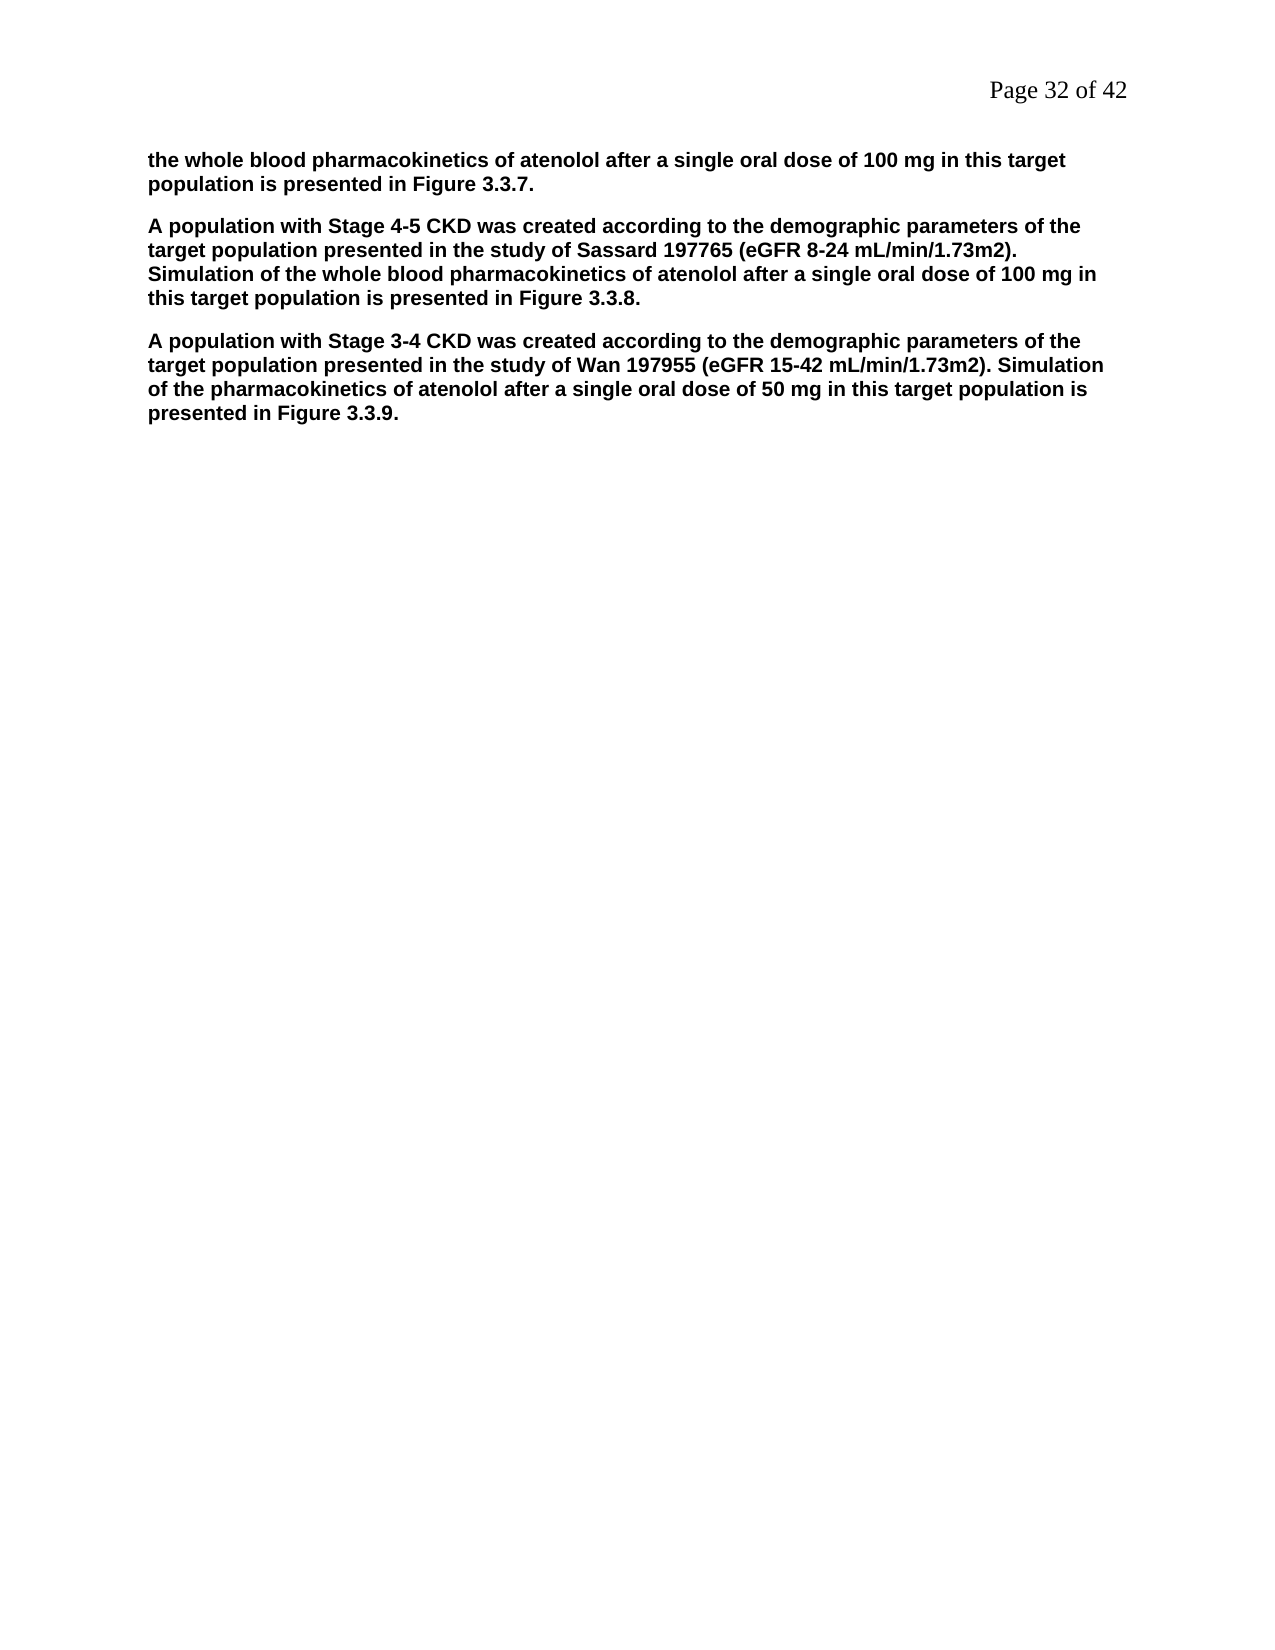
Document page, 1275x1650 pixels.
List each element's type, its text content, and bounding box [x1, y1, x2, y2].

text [148, 148, 1127, 196]
text A population with Stage 3-4 CKD was created according to the demographic parameters of the target population presented in the study of Wan 197955 (eGFR 15-42 mL/min/1.73m2). Simulation of the pharmacokinetics of atenolol after a single oral dose of 50 mg in this target population is presented in Figure 3.3.9. [148, 329, 1127, 425]
text A population with Stage 4-5 CKD was created according to the demographic parameters of the target population presented in the study of Sassard 197765 (eGFR 8-24 mL/min/1.73m2). Simulation of the whole blood pharmacokinetics of atenolol after a single oral dose of 100 mg in this target population is presented in Figure 3.3.8. [148, 214, 1127, 310]
